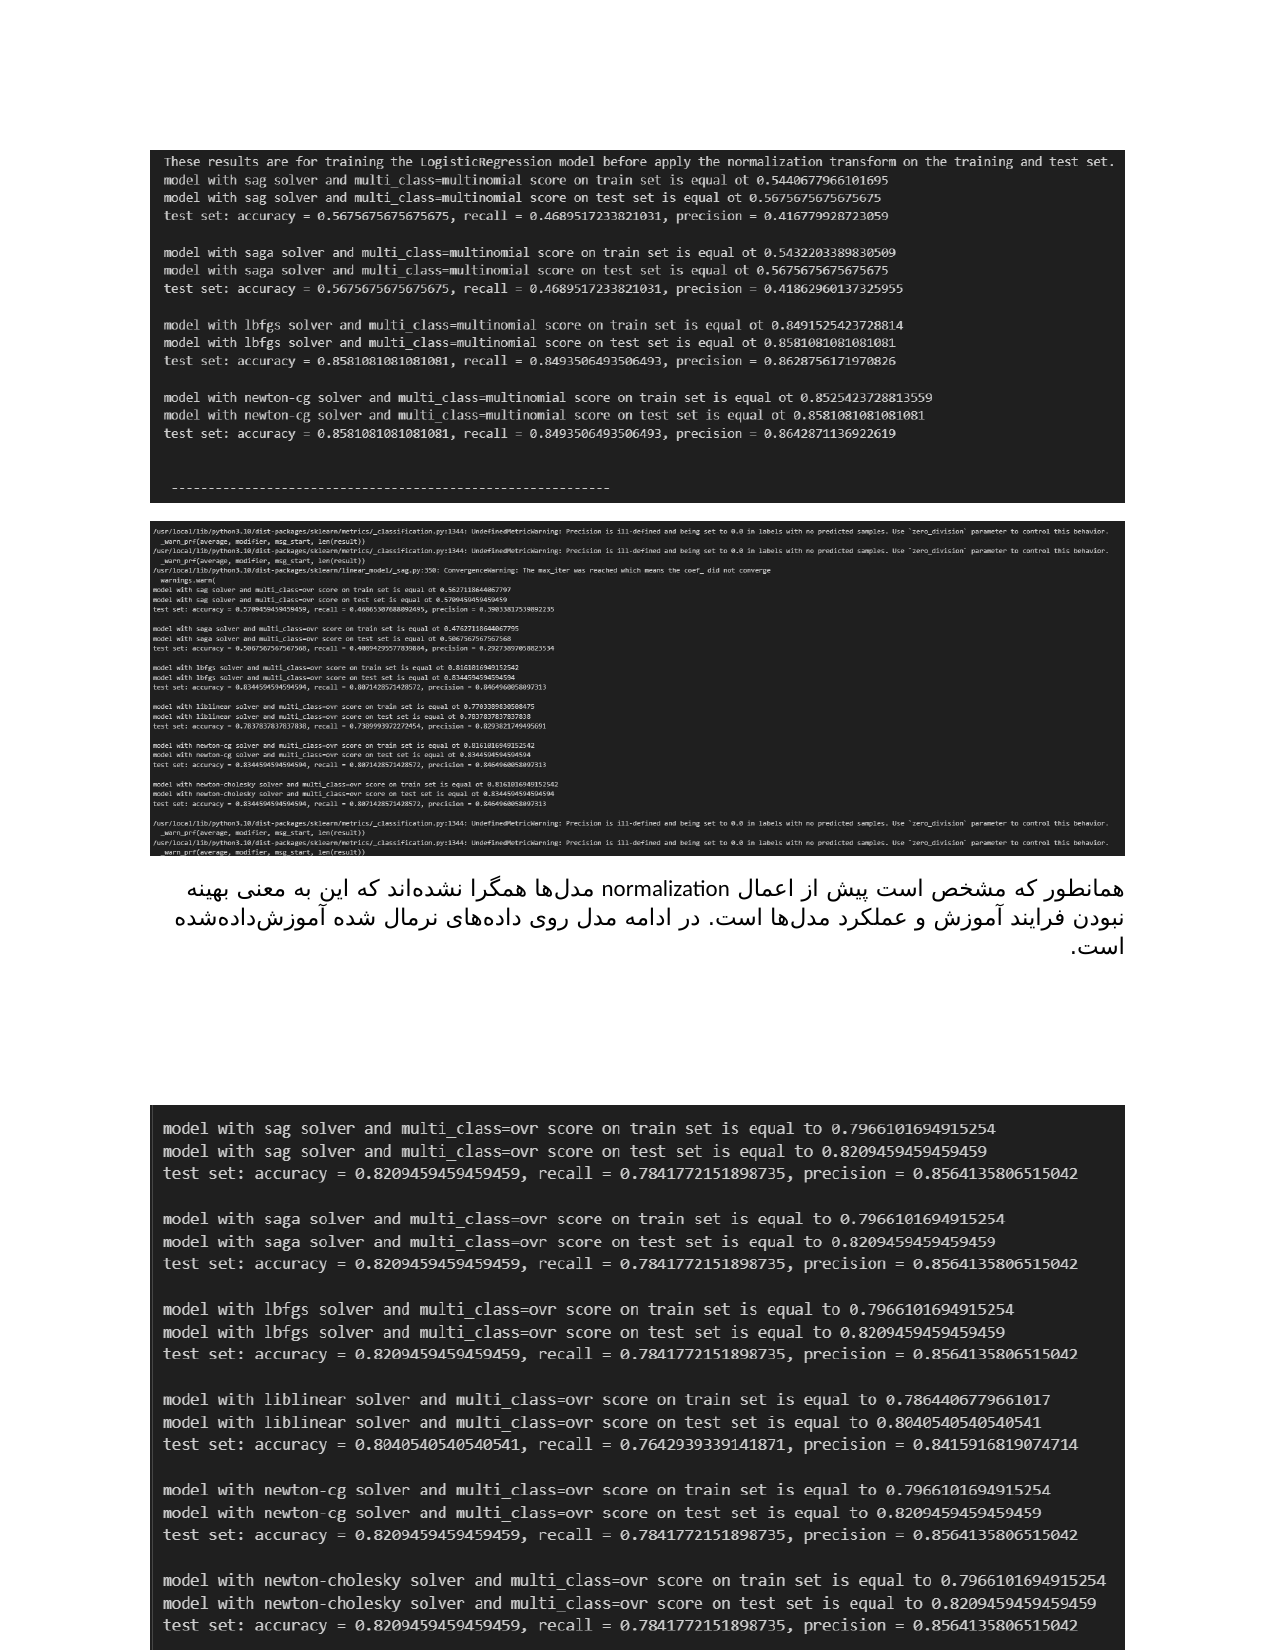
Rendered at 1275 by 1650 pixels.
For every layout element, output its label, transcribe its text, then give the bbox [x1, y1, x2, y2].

picture [150, 521, 1125, 856]
picture [150, 150, 1125, 503]
picture [150, 1105, 1125, 1650]
text همانطور که مشخص است پیش از اعمال normalization مدل‌ها همگرا نشده‌اند که این به معنی بهینه نبودن فرایند آموزش و عملکرد مدل‌ها است. در ادامه مدل روی داده‌های نرمال شده آموزش‌داده‌شده است. [150, 874, 1125, 960]
